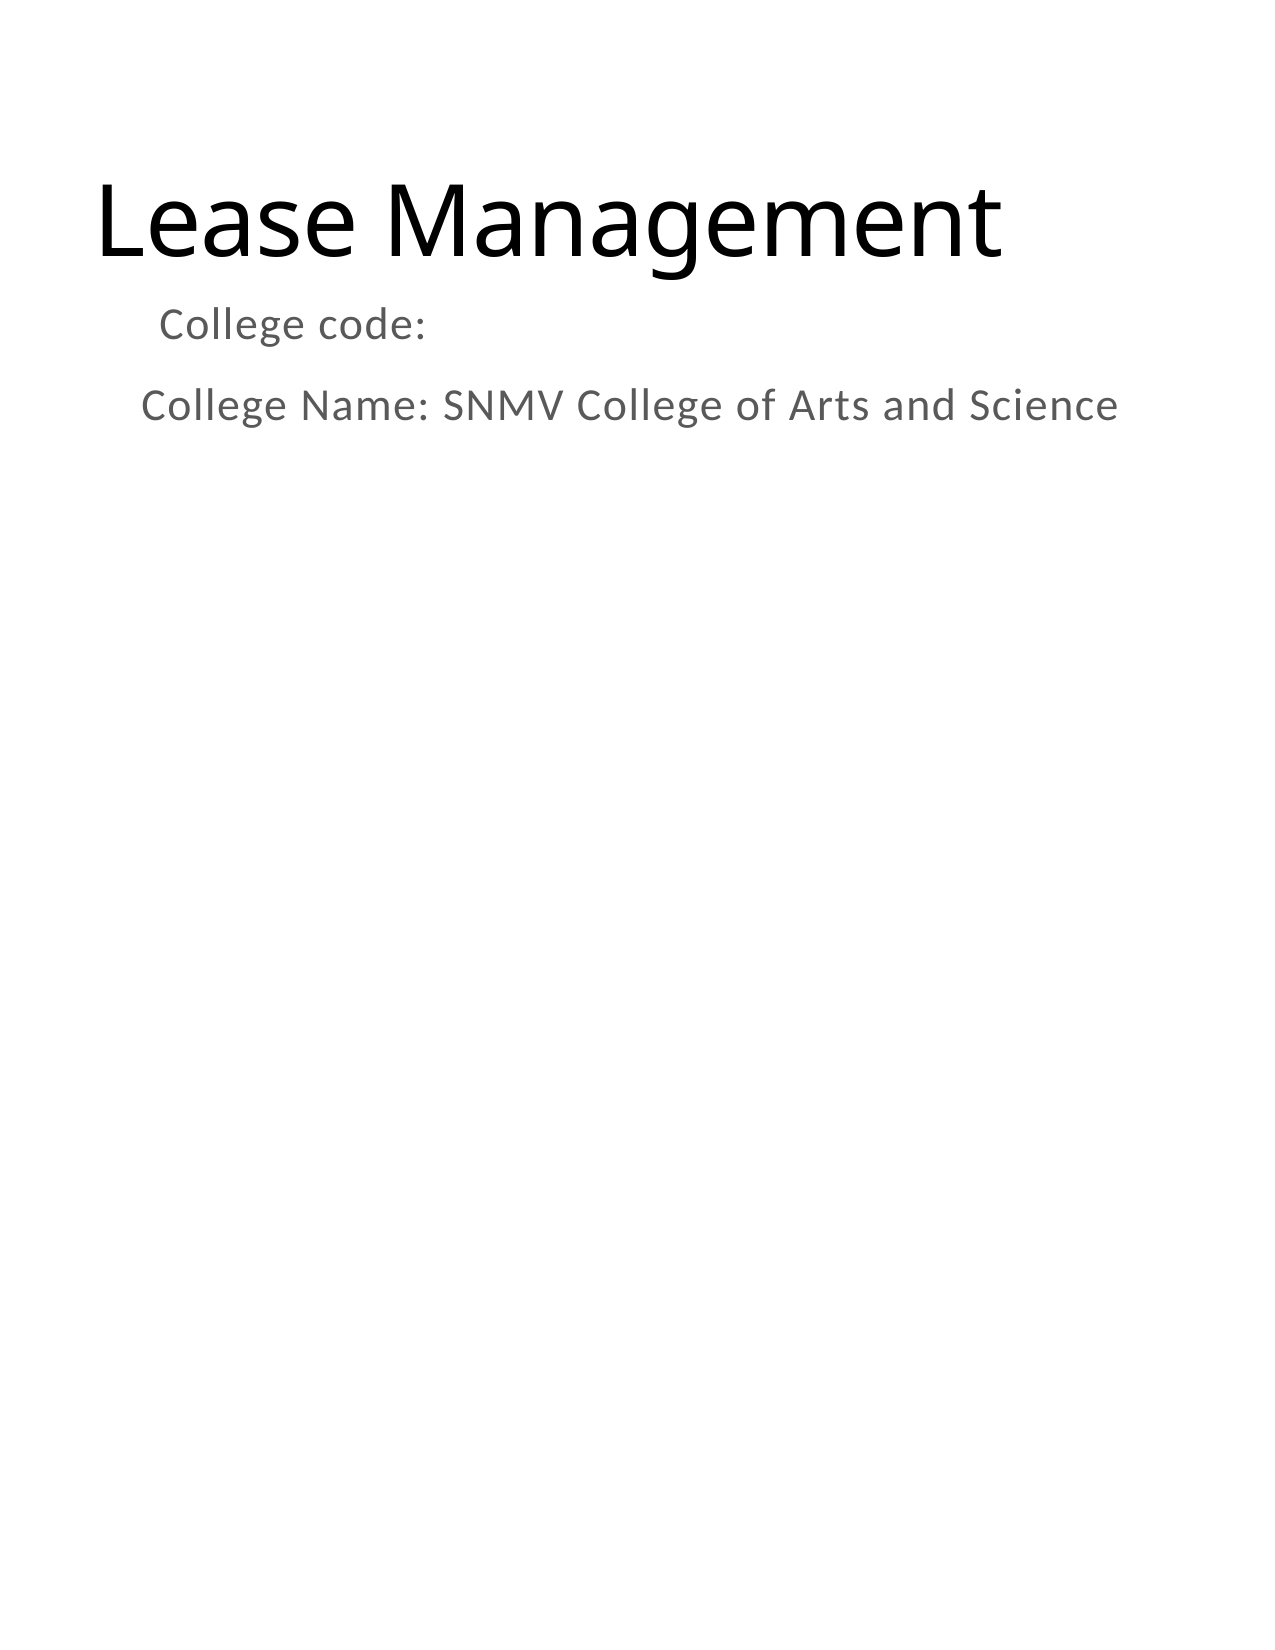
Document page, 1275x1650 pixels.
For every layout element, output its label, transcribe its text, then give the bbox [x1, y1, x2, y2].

subtitle College Name: SNMV College of Arts and Science [94, 376, 1125, 431]
title Lease Management [94, 150, 1125, 286]
subtitle College code: [94, 294, 1125, 351]
